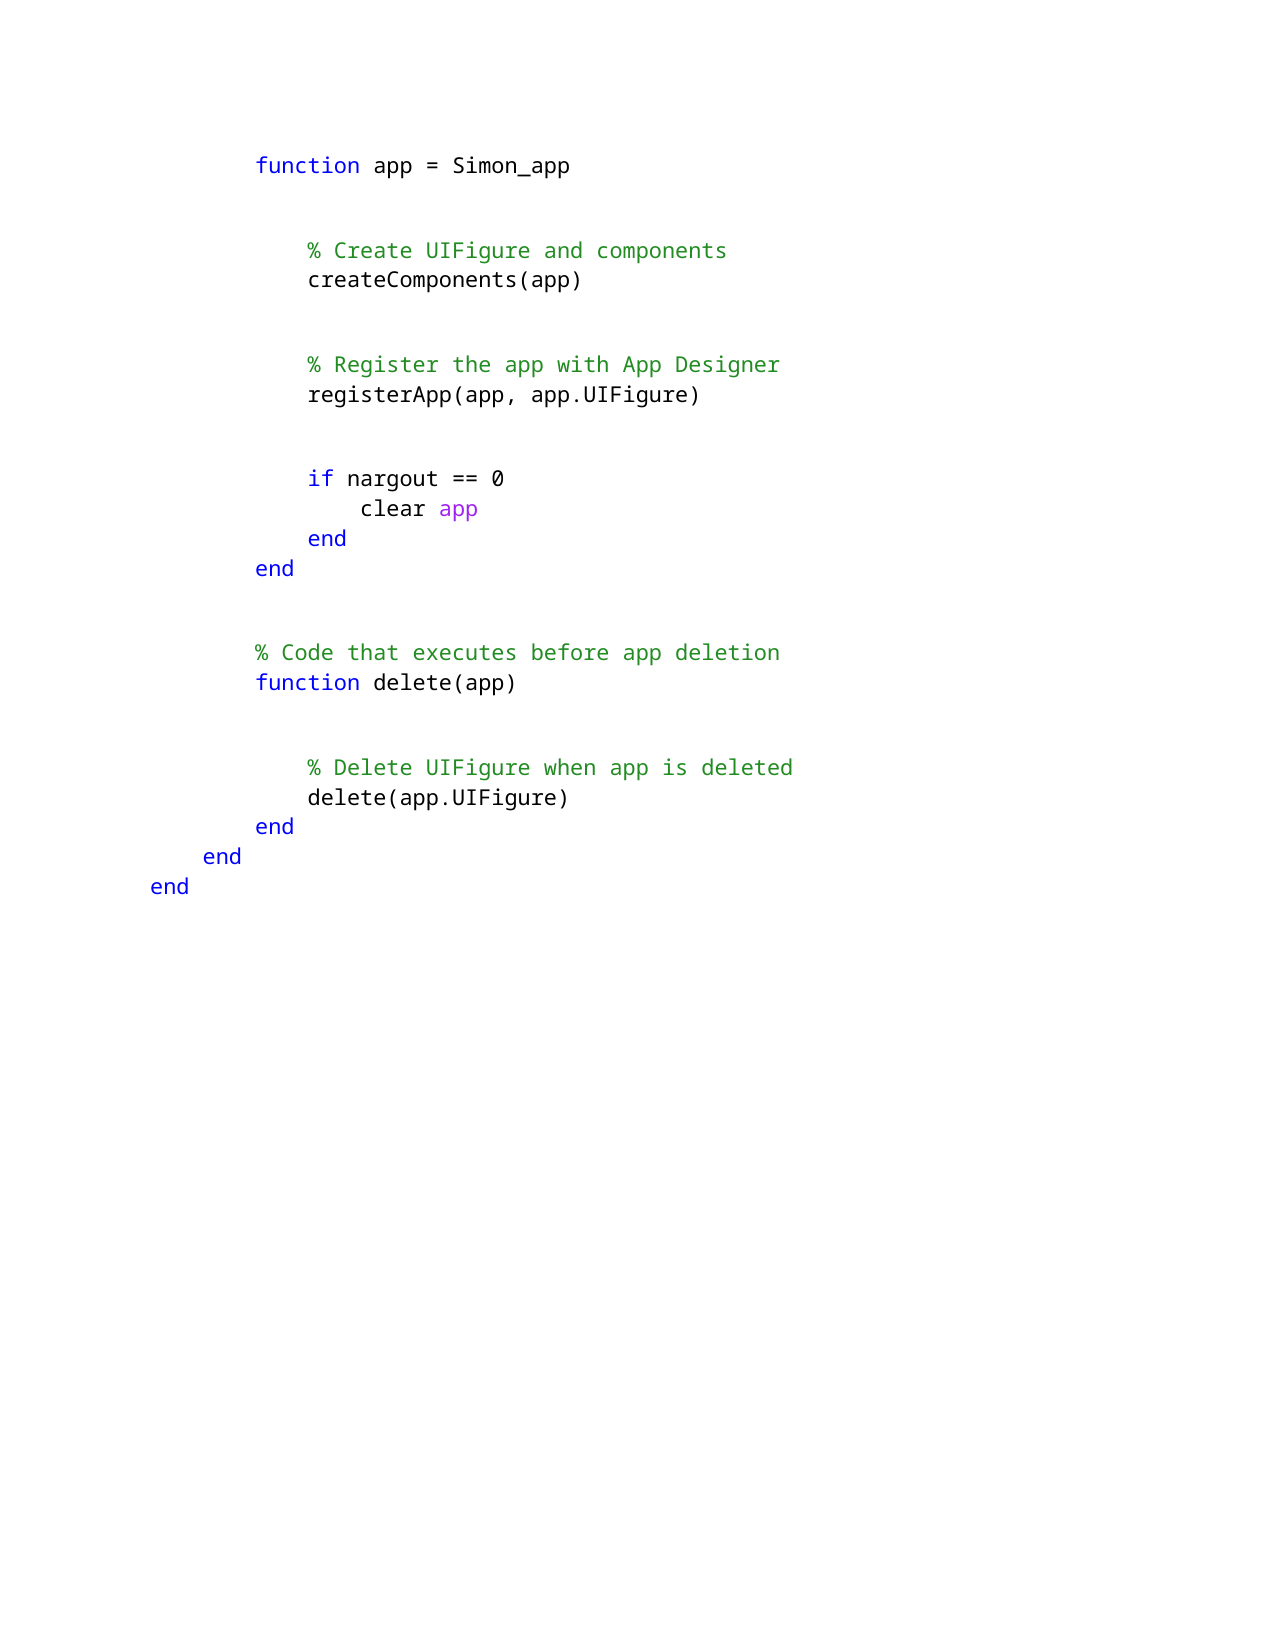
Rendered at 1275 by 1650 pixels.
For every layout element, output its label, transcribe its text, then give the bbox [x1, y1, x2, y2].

text function app = Simon_app [150, 150, 1125, 180]
text % Code that executes before app deletion [150, 637, 1125, 667]
text end [150, 841, 1125, 871]
text end [150, 811, 1125, 841]
text % Delete UIFigure when app is deleted [150, 752, 1125, 781]
text end [150, 871, 1125, 901]
text end [150, 553, 1125, 582]
text registerApp(app, app.UIFigure) [150, 379, 1125, 408]
text function delete(app) [150, 667, 1125, 697]
text clear app [150, 493, 1125, 523]
text createComponents(app) [150, 264, 1125, 294]
text % Register the app with App Designer [150, 349, 1125, 379]
text delete(app.UIFigure) [150, 781, 1125, 811]
text % Create UIFigure and components [150, 234, 1125, 264]
text if nargout == 0 [150, 463, 1125, 493]
text end [150, 523, 1125, 553]
